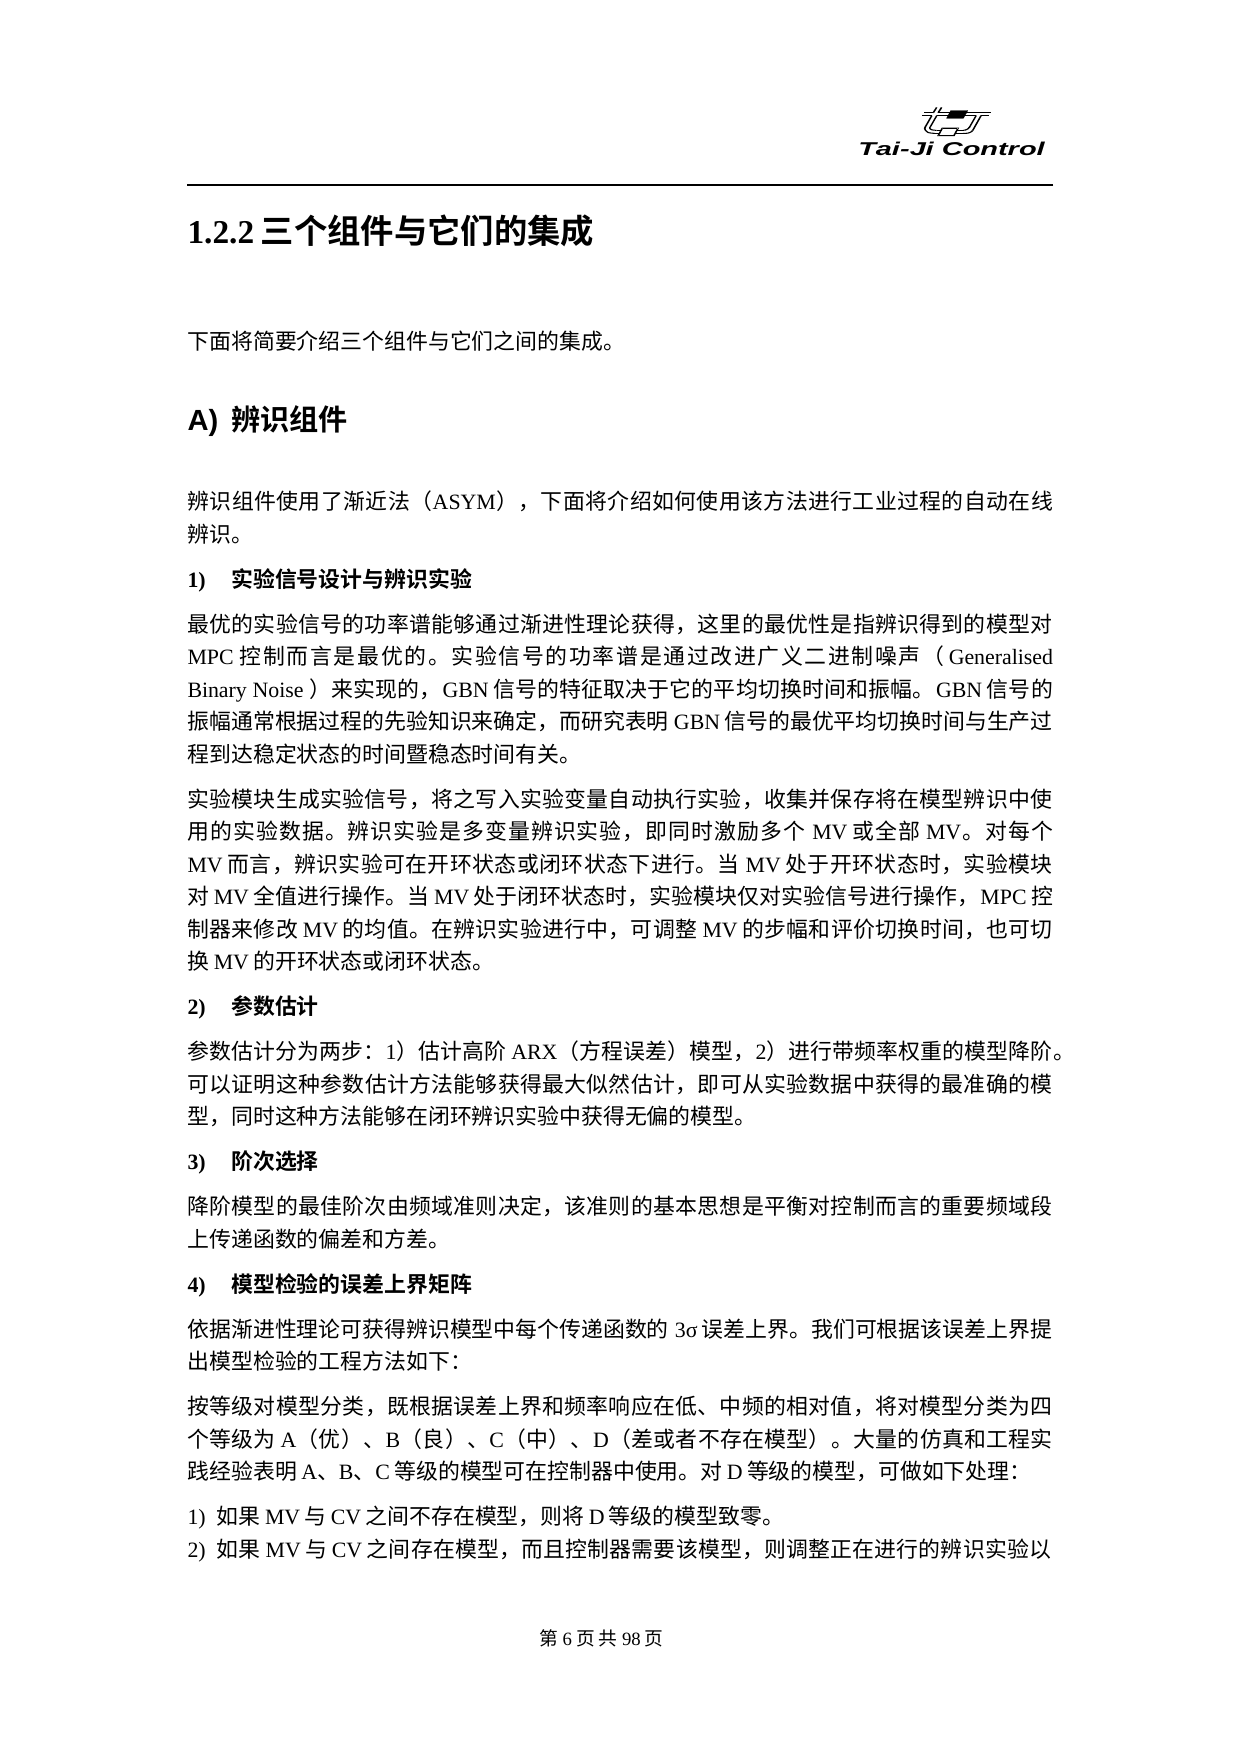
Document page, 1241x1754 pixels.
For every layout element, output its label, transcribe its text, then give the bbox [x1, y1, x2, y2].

text 最优的实验信号的功率谱能够通过渐进性理论获得，这里的最优性是指辨识得到的模型对MPC控制而言是最优的。实验信号的功率谱是通过改进广义二进制噪声（Generalised Binary Noise ）来实现的，GBN信号的特征取决于它的平均切换时间和振幅。GBN信号的振幅通常根据过程的先验知识来确定，而研究表明GBN信号的最优平均切换时间与生产过程到达稳定状态的时间暨稳态时间有关。 [187, 606, 1053, 769]
text 按等级对模型分类，既根据误差上界和频率响应在低、中频的相对值，将对模型分类为四个等级为A（优）、B（良）、C（中）、D（差或者不存在模型）。大量的仿真和工程实践经验表明A、B、C等级的模型可在控制器中使用。对D等级的模型，可做如下处理： [187, 1389, 1053, 1486]
text 1) 实验信号设计与辨识实验 [187, 561, 1053, 594]
text 实验模块生成实验信号，将之写入实验变量自动执行实验，收集并保存将在模型辨识中使用的实验数据。辨识实验是多变量辨识实验，即同时激励多个MV或全部MV。对每个MV而言，辨识实验可在开环状态或闭环状态下进行。当MV处于开环状态时，实验模块对MV全值进行操作。当MV处于闭环状态时，实验模块仅对实验信号进行操作，MPC控制器来修改MV的均值。在辨识实验进行中，可调整MV的步幅和评价切换时间，也可切换MV的开环状态或闭环状态。 [187, 781, 1053, 976]
text 下面将简要介绍三个组件与它们之间的集成。 [187, 323, 1053, 356]
text 3) 阶次选择 [187, 1144, 1053, 1176]
text 依据渐进性理论可获得辨识模型中每个传递函数的3σ误差上界。我们可根据该误差上界提出模型检验的工程方法如下： [187, 1311, 1053, 1376]
text 降阶模型的最佳阶次由频域准则决定，该准则的基本思想是平衡对控制而言的重要频域段上传递函数的偏差和方差。 [187, 1189, 1053, 1254]
text 参数估计分为两步：1）估计高阶ARX（方程误差）模型，2）进行带频率权重的模型降阶。可以证明这种参数估计方法能够获得最大似然估计，即可从实验数据中获得的最准确的模型，同时这种方法能够在闭环辨识实验中获得无偏的模型。 [187, 1034, 1053, 1131]
subtitle A) 辨识组件 [187, 385, 1053, 450]
list 1) 如果MV与CV之间不存在模型，则将D等级的模型致零。 [187, 1499, 1053, 1531]
text 辨识组件使用了渐近法（ASYM），下面将介绍如何使用该方法进行工业过程的自动在线辨识。 [187, 484, 1053, 549]
subtitle 1.2.2三个组件与它们的集成 [187, 196, 1053, 261]
text 2) 参数估计 [187, 989, 1053, 1021]
text 4) 模型检验的误差上界矩阵 [187, 1266, 1053, 1299]
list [187, 1531, 1053, 1564]
